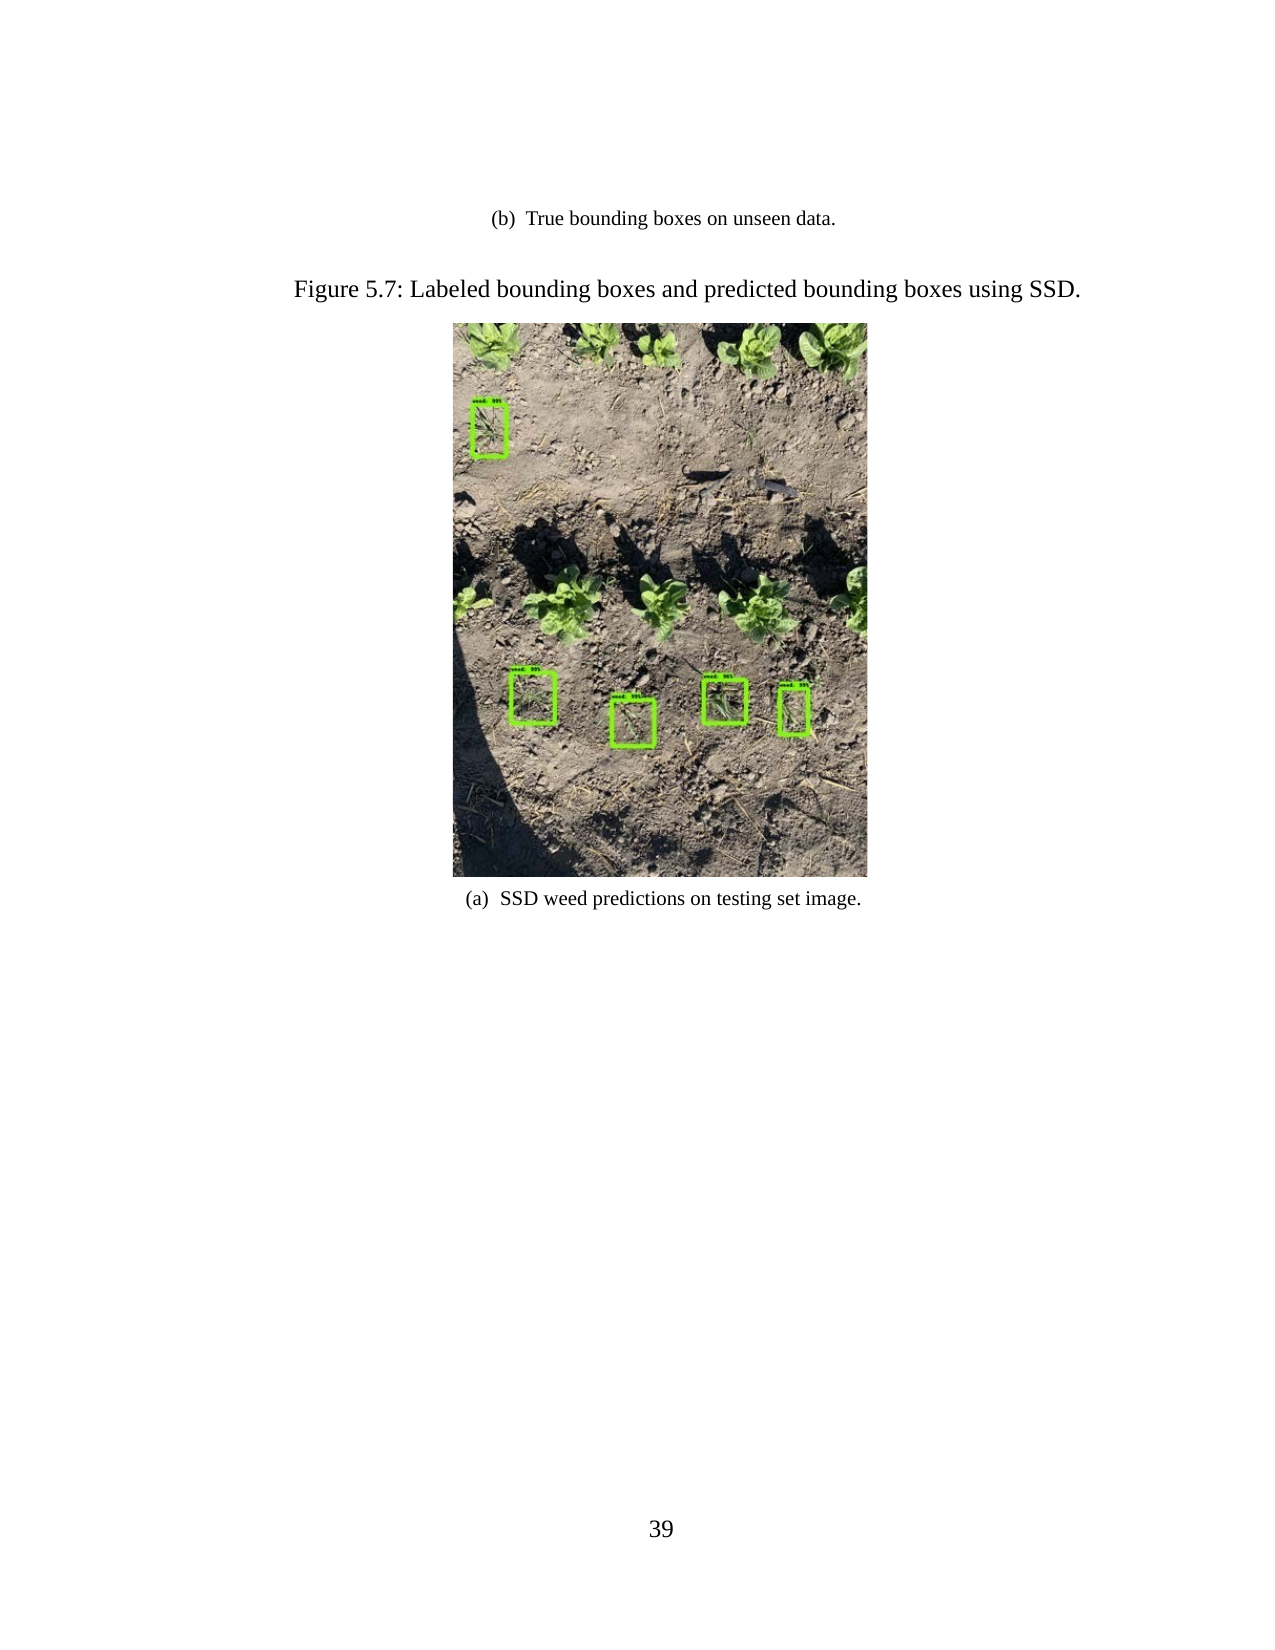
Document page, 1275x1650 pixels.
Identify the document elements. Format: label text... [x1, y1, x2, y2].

picture [452, 323, 868, 877]
list True bounding boxes on unseen data. [247, 206, 1080, 230]
list SSD weed predictions on testing set image. [247, 886, 1080, 910]
text Figure 5.7: Labeled bounding boxes and predicted bounding boxes using SSD. [179, 274, 1081, 303]
